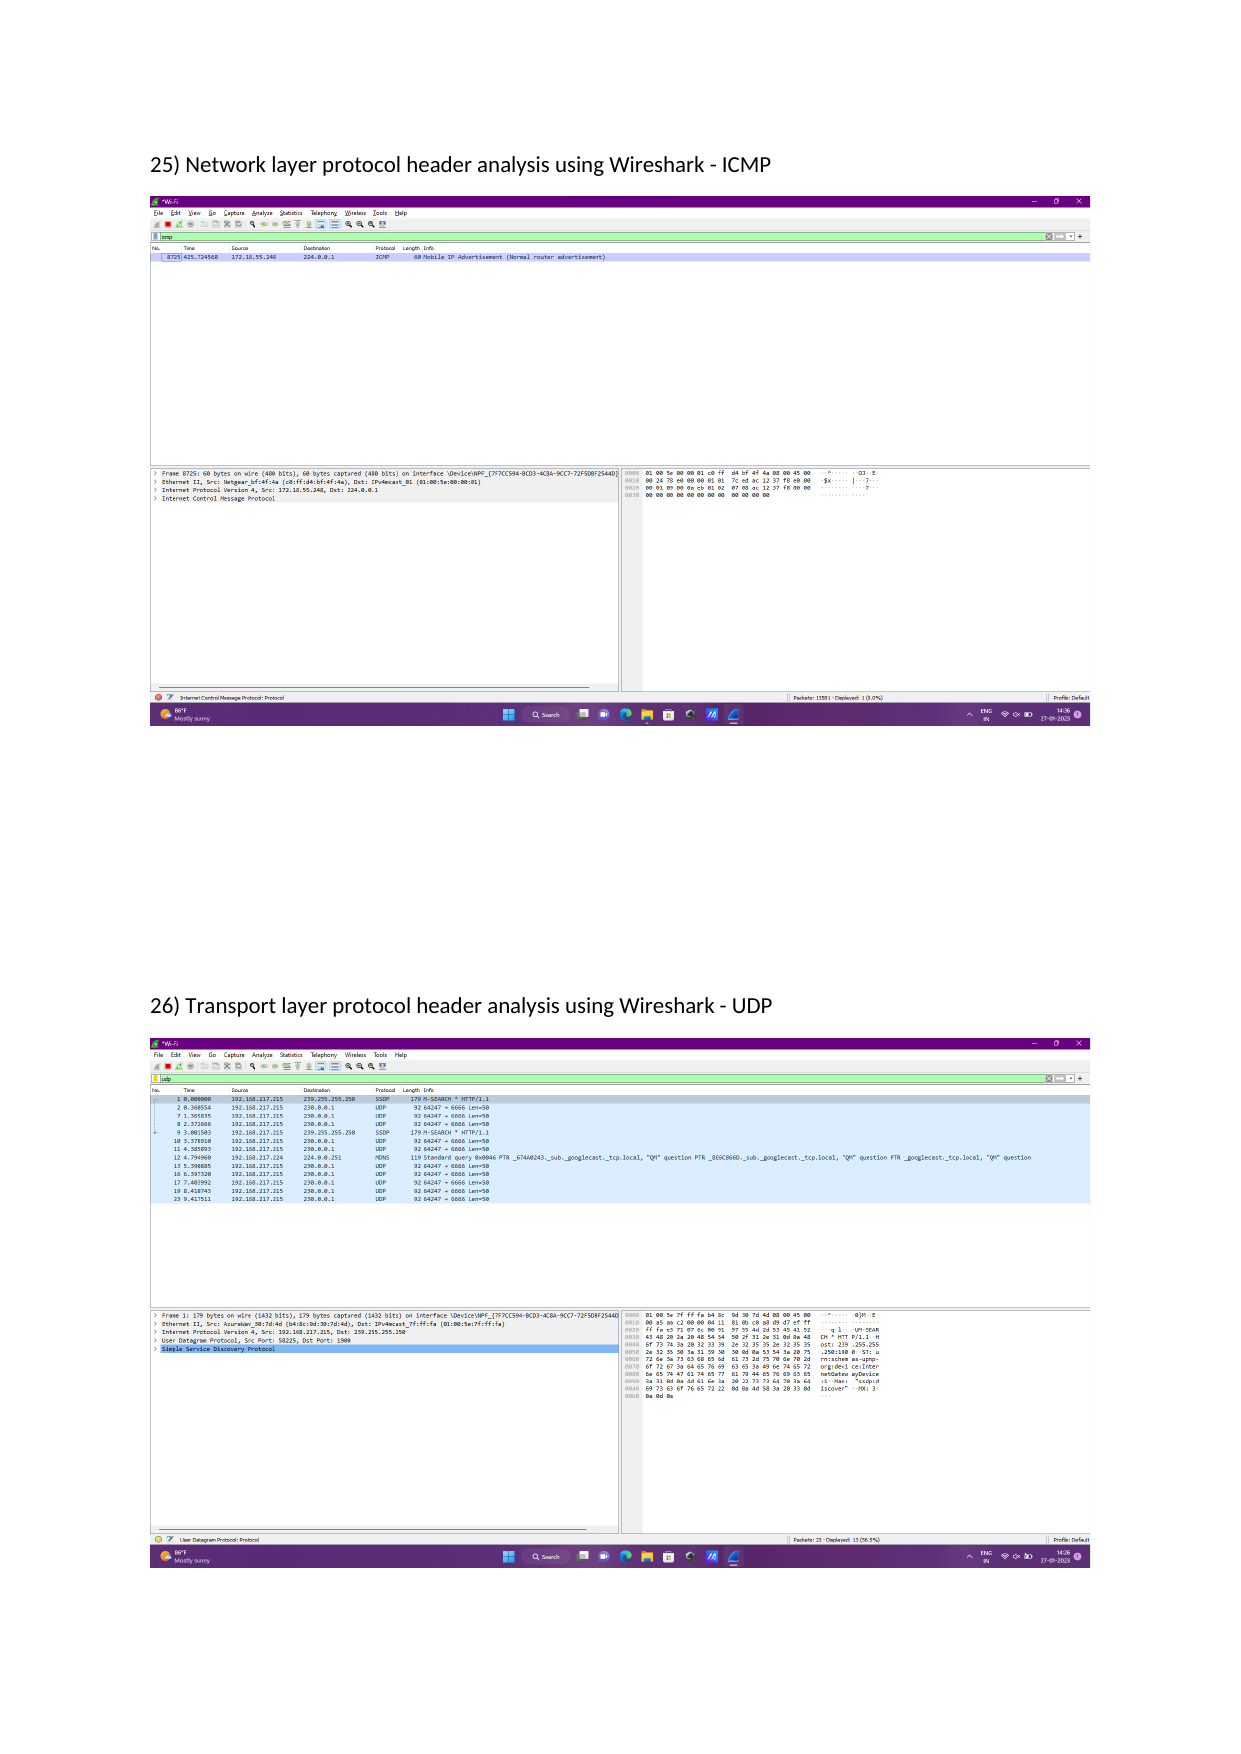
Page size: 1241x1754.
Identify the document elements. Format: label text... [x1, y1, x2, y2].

picture [150, 1038, 1091, 1568]
text 26) Transport layer protocol header analysis using Wireshark - UDP [150, 992, 1090, 1019]
picture [150, 196, 1091, 726]
text 25) Network layer protocol header analysis using Wireshark - ICMP [150, 150, 1090, 178]
